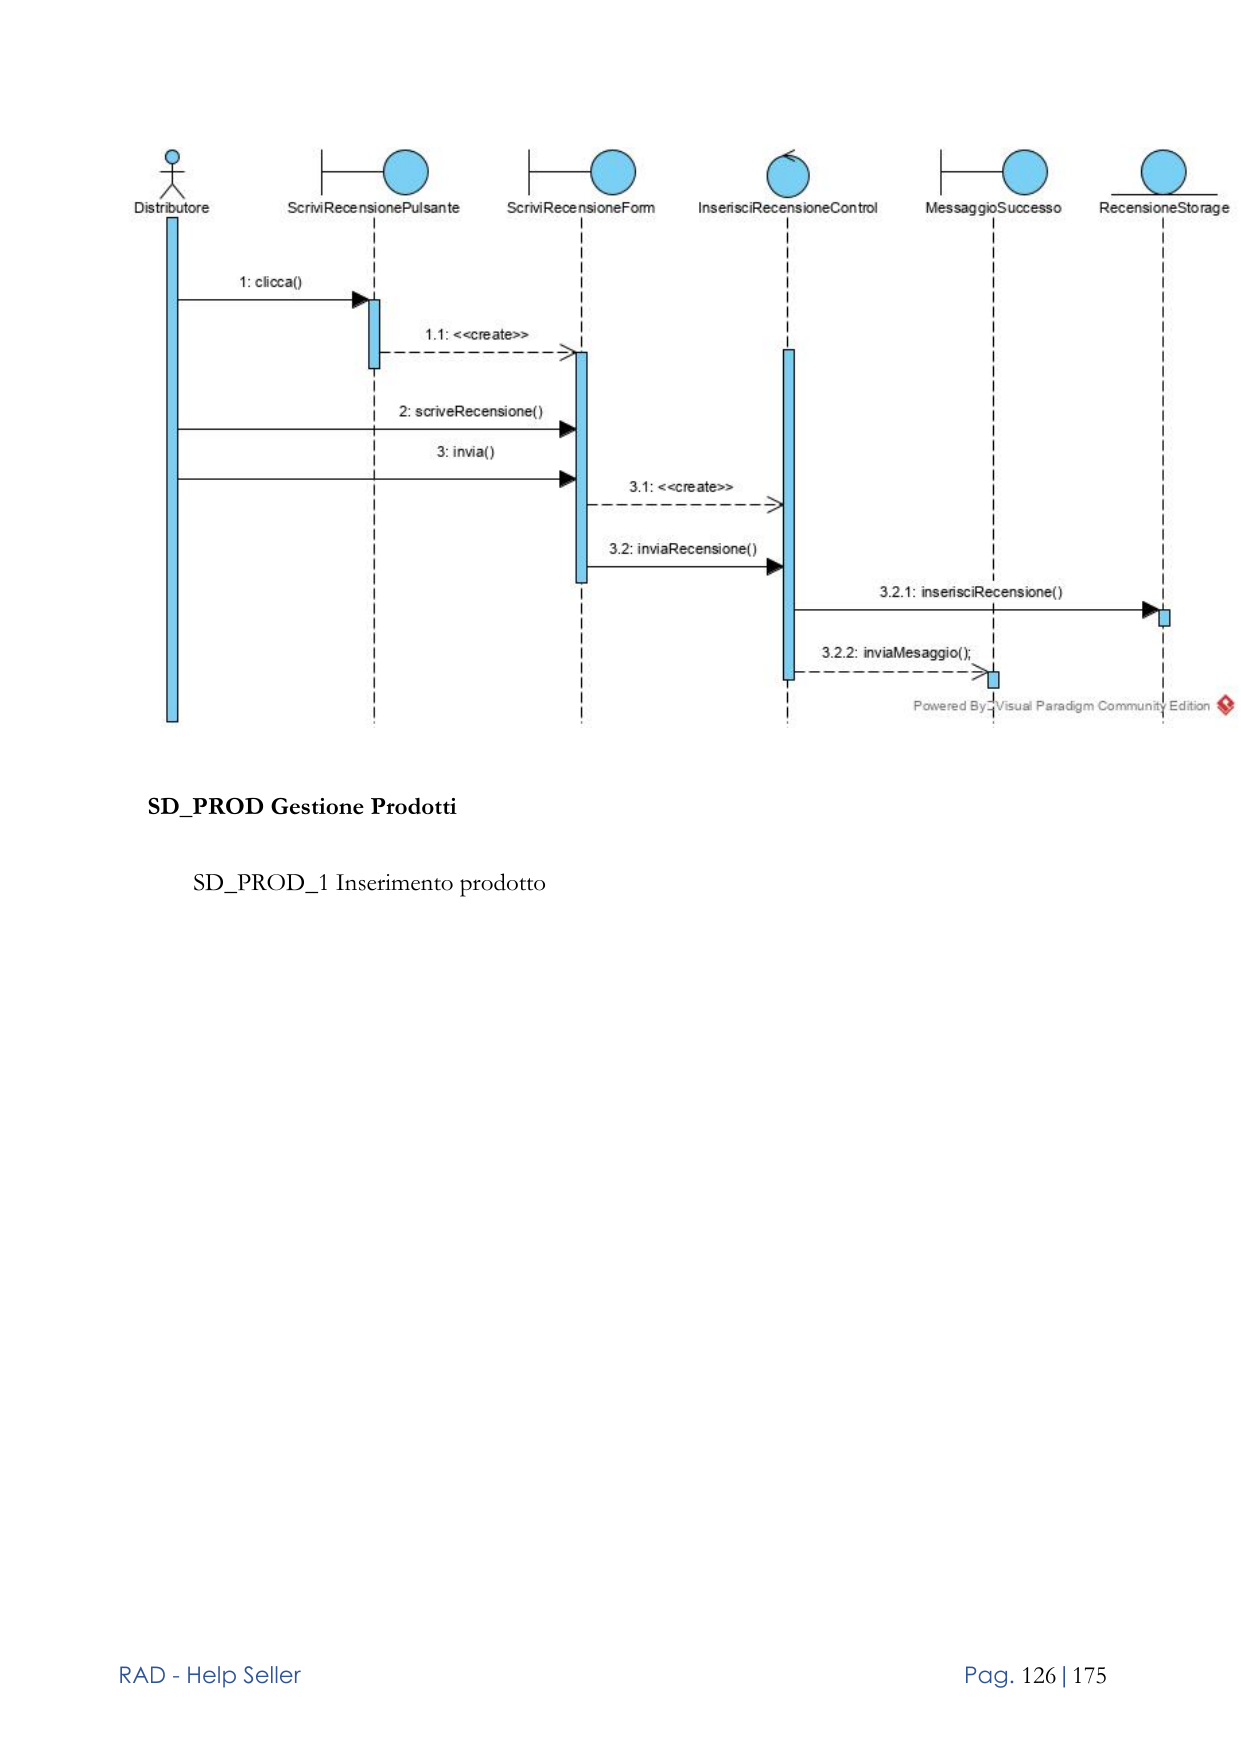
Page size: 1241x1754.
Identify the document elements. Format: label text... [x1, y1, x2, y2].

subtitle SD_PROD Gestione Prodotti [147, 793, 1122, 821]
picture [118, 147, 1241, 728]
text SD_PROD_1 Inserimento prodotto [118, 868, 1122, 896]
